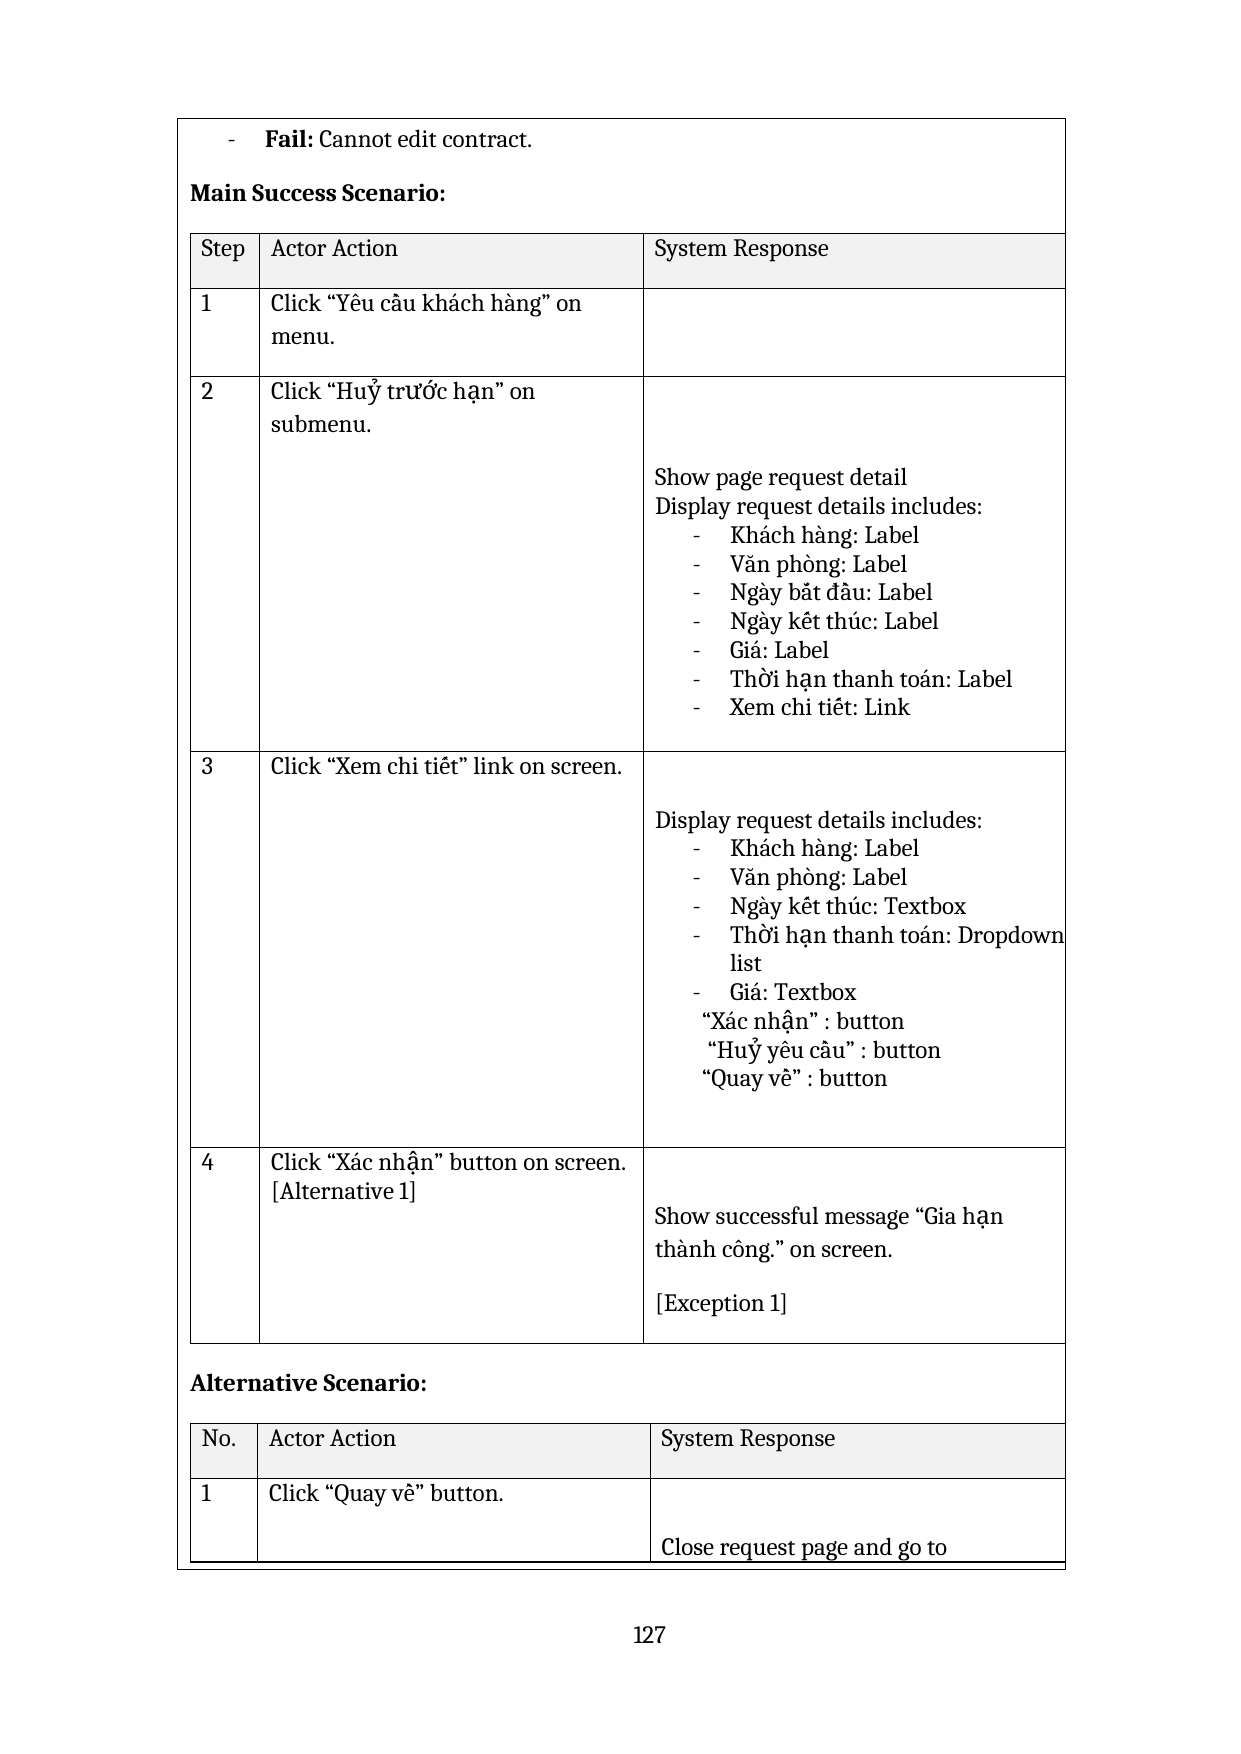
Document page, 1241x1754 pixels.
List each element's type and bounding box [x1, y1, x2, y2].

table_cell [178, 119, 1065, 1568]
